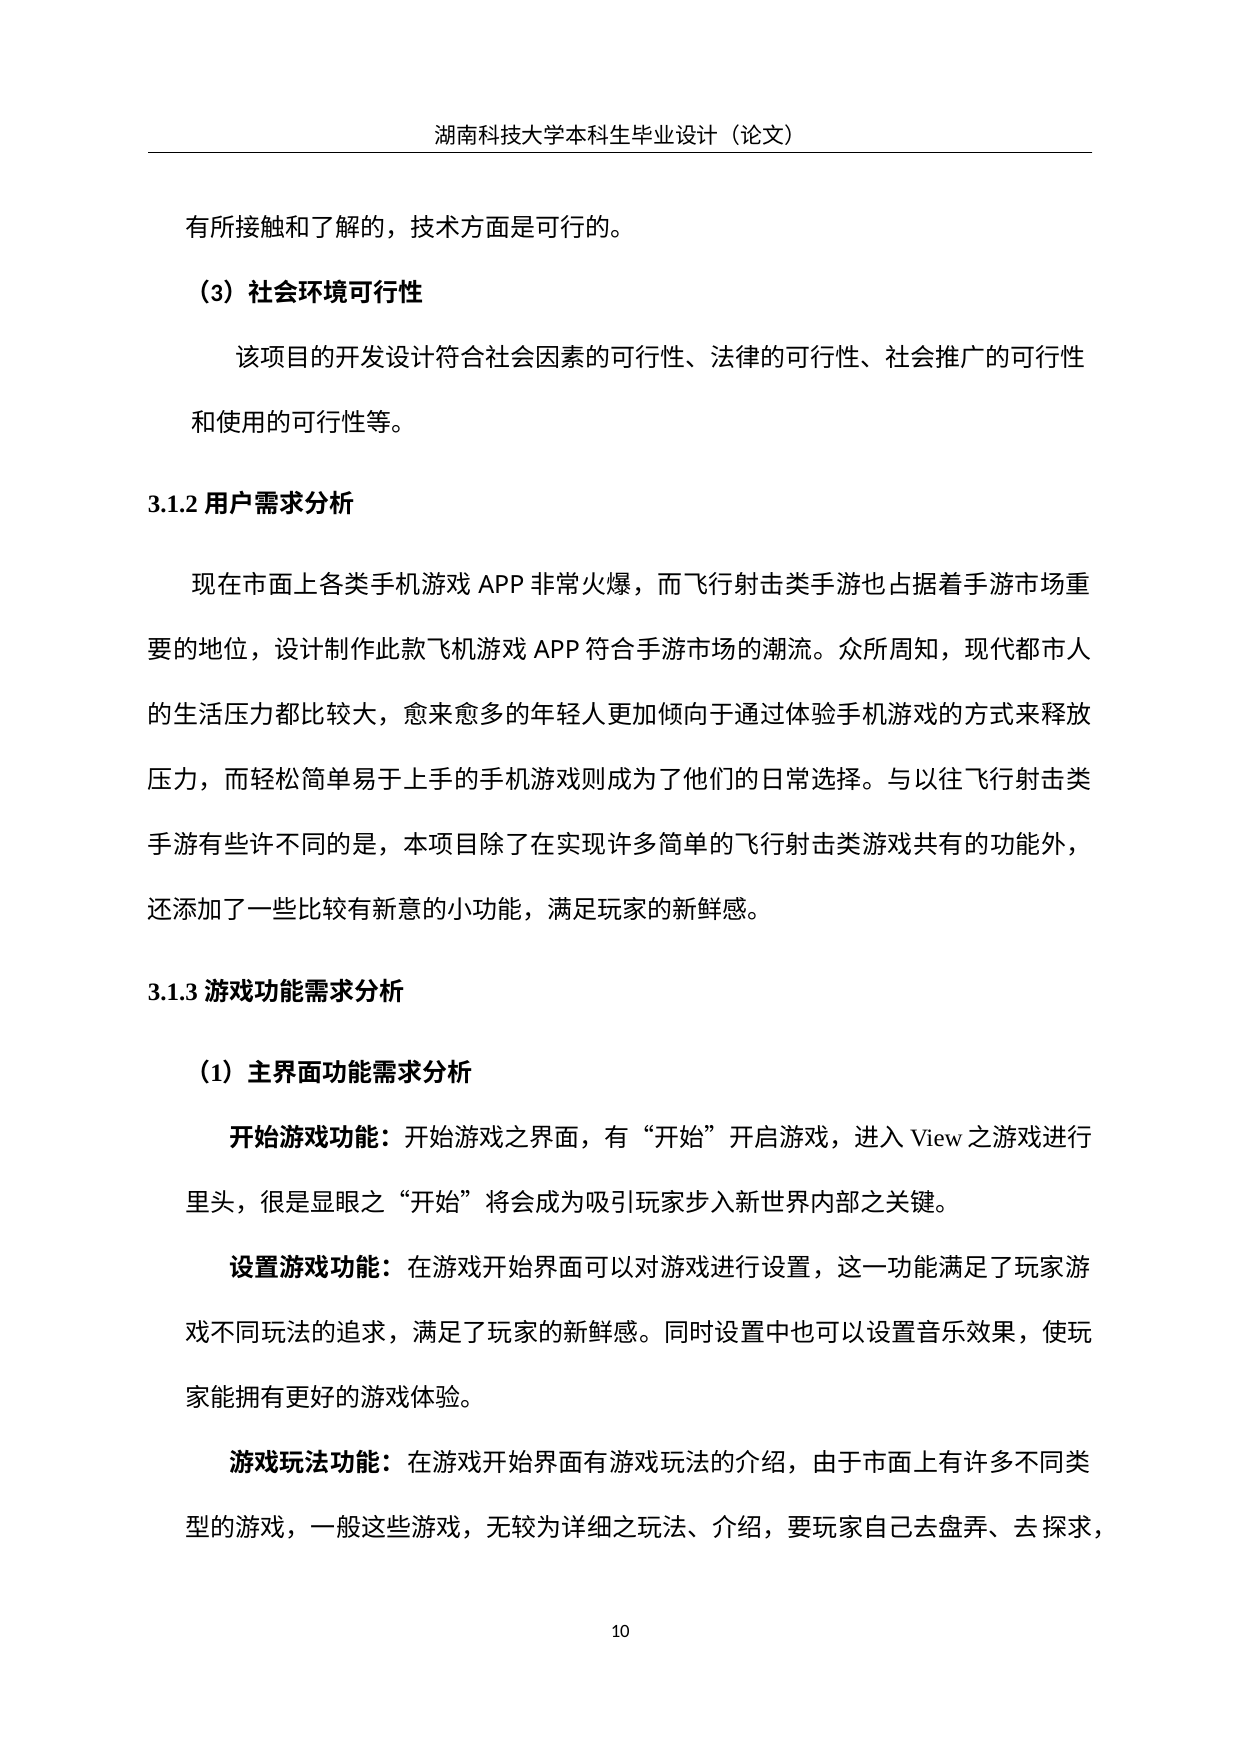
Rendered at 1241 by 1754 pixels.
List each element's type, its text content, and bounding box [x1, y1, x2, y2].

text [185, 193, 1092, 258]
text 设置游戏功能：在游戏开始界面可以对游戏进行设置，这一功能满足了玩家游戏不同玩法的追求，满足了玩家的新鲜感。同时设置中也可以设置音乐效果，使玩家能拥有更好的游戏体验。 [185, 1233, 1092, 1428]
subtitle 3.1.3 游戏功能需求分析 [148, 957, 1092, 1022]
subtitle 3.1.2 用户需求分析 [148, 469, 1092, 534]
list 该项目的开发设计符合社会因素的可行性、法律的可行性、社会推广的可行性和使用的可行性等。 [191, 323, 1092, 453]
text 现在市面上各类手机游戏APP非常火爆，而飞行射击类手游也占据着手游市场重要的地位，设计制作此款飞机游戏APP符合手游市场的潮流。众所周知，现代都市人的生活压力都比较大，愈来愈多的年轻人更加倾向于通过体验手机游戏的方式来释放压力，而轻松简单易于上手的手机游戏则成为了他们的日常选择。与以往飞行射击类手游有些许不同的是，本项目除了在实现许多简单的飞行射击类游戏共有的功能外，还添加了一些比较有新意的小功能，满足玩家的新鲜感。 [148, 550, 1092, 940]
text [185, 1428, 1092, 1558]
text （1）主界面功能需求分析 [148, 1038, 1092, 1103]
text （3）社会环境可行性 [148, 258, 1092, 323]
text 开始游戏功能：开始游戏之界面，有“开始”开启游戏，进入View之游戏进行里头，很是显眼之“开始”将会成为吸引玩家步入新世界内部之关键。 [185, 1103, 1092, 1233]
